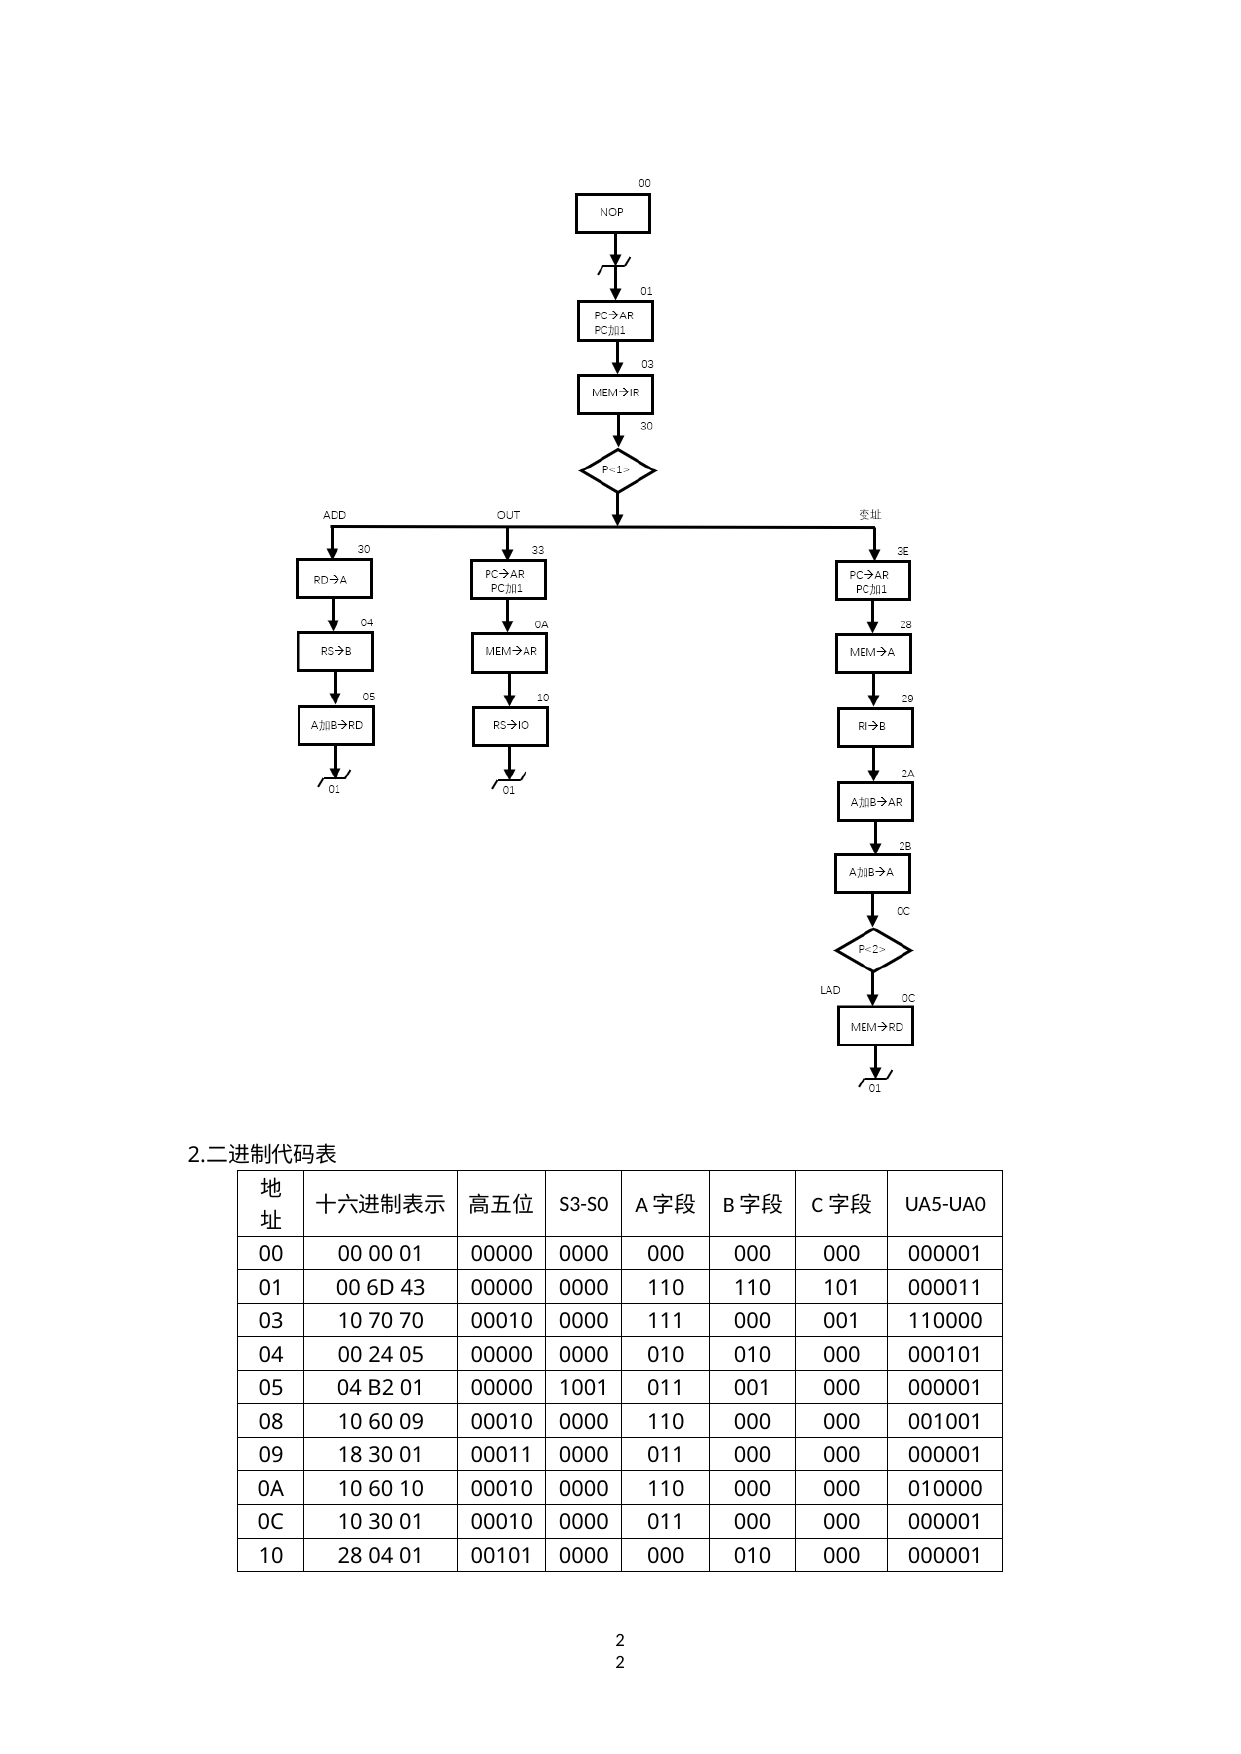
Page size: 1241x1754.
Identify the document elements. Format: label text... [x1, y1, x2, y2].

table_cell 00 6D 43 [304, 1270, 457, 1303]
table_header 地址 [238, 1171, 303, 1236]
table_cell 001001 [888, 1404, 1002, 1437]
table_cell 000 [710, 1404, 795, 1437]
table_header 十六进制表示 [304, 1171, 457, 1236]
table_cell 110 [622, 1404, 709, 1437]
table_cell 00 24 05 [304, 1337, 457, 1370]
table_cell 03 [238, 1304, 303, 1336]
table_cell 000 [710, 1304, 795, 1336]
table_cell 18 30 01 [304, 1438, 457, 1470]
table_cell 011 [622, 1438, 709, 1470]
table_cell 00010 [458, 1304, 545, 1336]
table_cell 28 04 01 [304, 1539, 457, 1571]
table_cell 0C [238, 1505, 303, 1537]
table_cell 000 [796, 1471, 887, 1504]
table_cell 110000 [888, 1304, 1002, 1336]
table_cell 001 [796, 1304, 887, 1336]
table_cell 05 [238, 1371, 303, 1403]
table_cell 04 B2 01 [304, 1371, 457, 1403]
table_cell 000 [796, 1237, 887, 1269]
table_header S3-S0 [546, 1171, 621, 1236]
table_cell 000001 [888, 1539, 1002, 1571]
table_cell 000 [796, 1337, 887, 1370]
table_cell 000 [796, 1438, 887, 1470]
table_cell 0000 [546, 1471, 621, 1504]
table_header UA5-UA0 [888, 1171, 1002, 1236]
table_cell 000001 [888, 1438, 1002, 1470]
table_cell 000101 [888, 1337, 1002, 1370]
table_cell 0A [238, 1471, 303, 1504]
table_cell 0000 [546, 1404, 621, 1437]
table_cell 010 [710, 1539, 795, 1571]
table_cell 10 30 01 [304, 1505, 457, 1537]
table_cell 0000 [546, 1438, 621, 1470]
table_cell 000 [796, 1505, 887, 1537]
table_cell 0000 [546, 1337, 621, 1370]
table_cell 08 [238, 1404, 303, 1437]
table_cell 00010 [458, 1471, 545, 1504]
table_cell 10 70 70 [304, 1304, 457, 1336]
table_cell 000 [710, 1505, 795, 1537]
table_cell 111 [622, 1304, 709, 1336]
table_cell 0000 [546, 1304, 621, 1336]
table_cell 110 [622, 1270, 709, 1303]
table_cell 000 [796, 1371, 887, 1403]
table_header A字段 [622, 1171, 709, 1236]
table_cell 110 [710, 1270, 795, 1303]
table_header B字段 [710, 1171, 795, 1236]
table_cell 00 [238, 1237, 303, 1269]
table_cell 00000 [458, 1237, 545, 1269]
table_cell 10 [238, 1539, 303, 1571]
table_cell 000 [796, 1539, 887, 1571]
table_cell 1001 [546, 1371, 621, 1403]
table_cell 01 [238, 1270, 303, 1303]
table_cell 10 60 10 [304, 1471, 457, 1504]
table_cell 001 [710, 1371, 795, 1403]
table_cell 101 [796, 1270, 887, 1303]
table_cell 00010 [458, 1505, 545, 1537]
table_cell 000001 [888, 1371, 1002, 1403]
table_cell 00010 [458, 1404, 545, 1437]
table_header C 字段 [796, 1171, 887, 1236]
table_cell 00000 [458, 1337, 545, 1370]
table_cell 00011 [458, 1438, 545, 1470]
table_cell 0000 [546, 1270, 621, 1303]
table_cell 010 [622, 1337, 709, 1370]
table_cell 00 00 01 [304, 1237, 457, 1269]
table_cell 000 [710, 1438, 795, 1470]
table_cell 0000 [546, 1539, 621, 1571]
table_cell 00000 [458, 1270, 545, 1303]
table_cell 010000 [888, 1471, 1002, 1504]
table_cell 0000 [546, 1505, 621, 1537]
picture [187, 162, 1053, 1121]
table_cell 110 [622, 1471, 709, 1504]
table_cell 011 [622, 1505, 709, 1537]
table_cell 000 [710, 1471, 795, 1504]
table_header 高五位 [458, 1171, 545, 1236]
text 2.二进制代码表 [187, 1137, 1053, 1169]
table_cell 000011 [888, 1270, 1002, 1303]
table_cell 09 [238, 1438, 303, 1470]
table_cell 000 [622, 1539, 709, 1571]
table_cell 000 [710, 1237, 795, 1269]
table_cell 10 60 09 [304, 1404, 457, 1437]
table_cell 000001 [888, 1505, 1002, 1537]
table_cell 00101 [458, 1539, 545, 1571]
table_cell 000 [622, 1237, 709, 1269]
table_cell 04 [238, 1337, 303, 1370]
table_cell 0000 [546, 1237, 621, 1269]
table_cell 011 [622, 1371, 709, 1403]
table_cell 000001 [888, 1237, 1002, 1269]
table_cell 00000 [458, 1371, 545, 1403]
table_cell 010 [710, 1337, 795, 1370]
table_cell 000 [796, 1404, 887, 1437]
